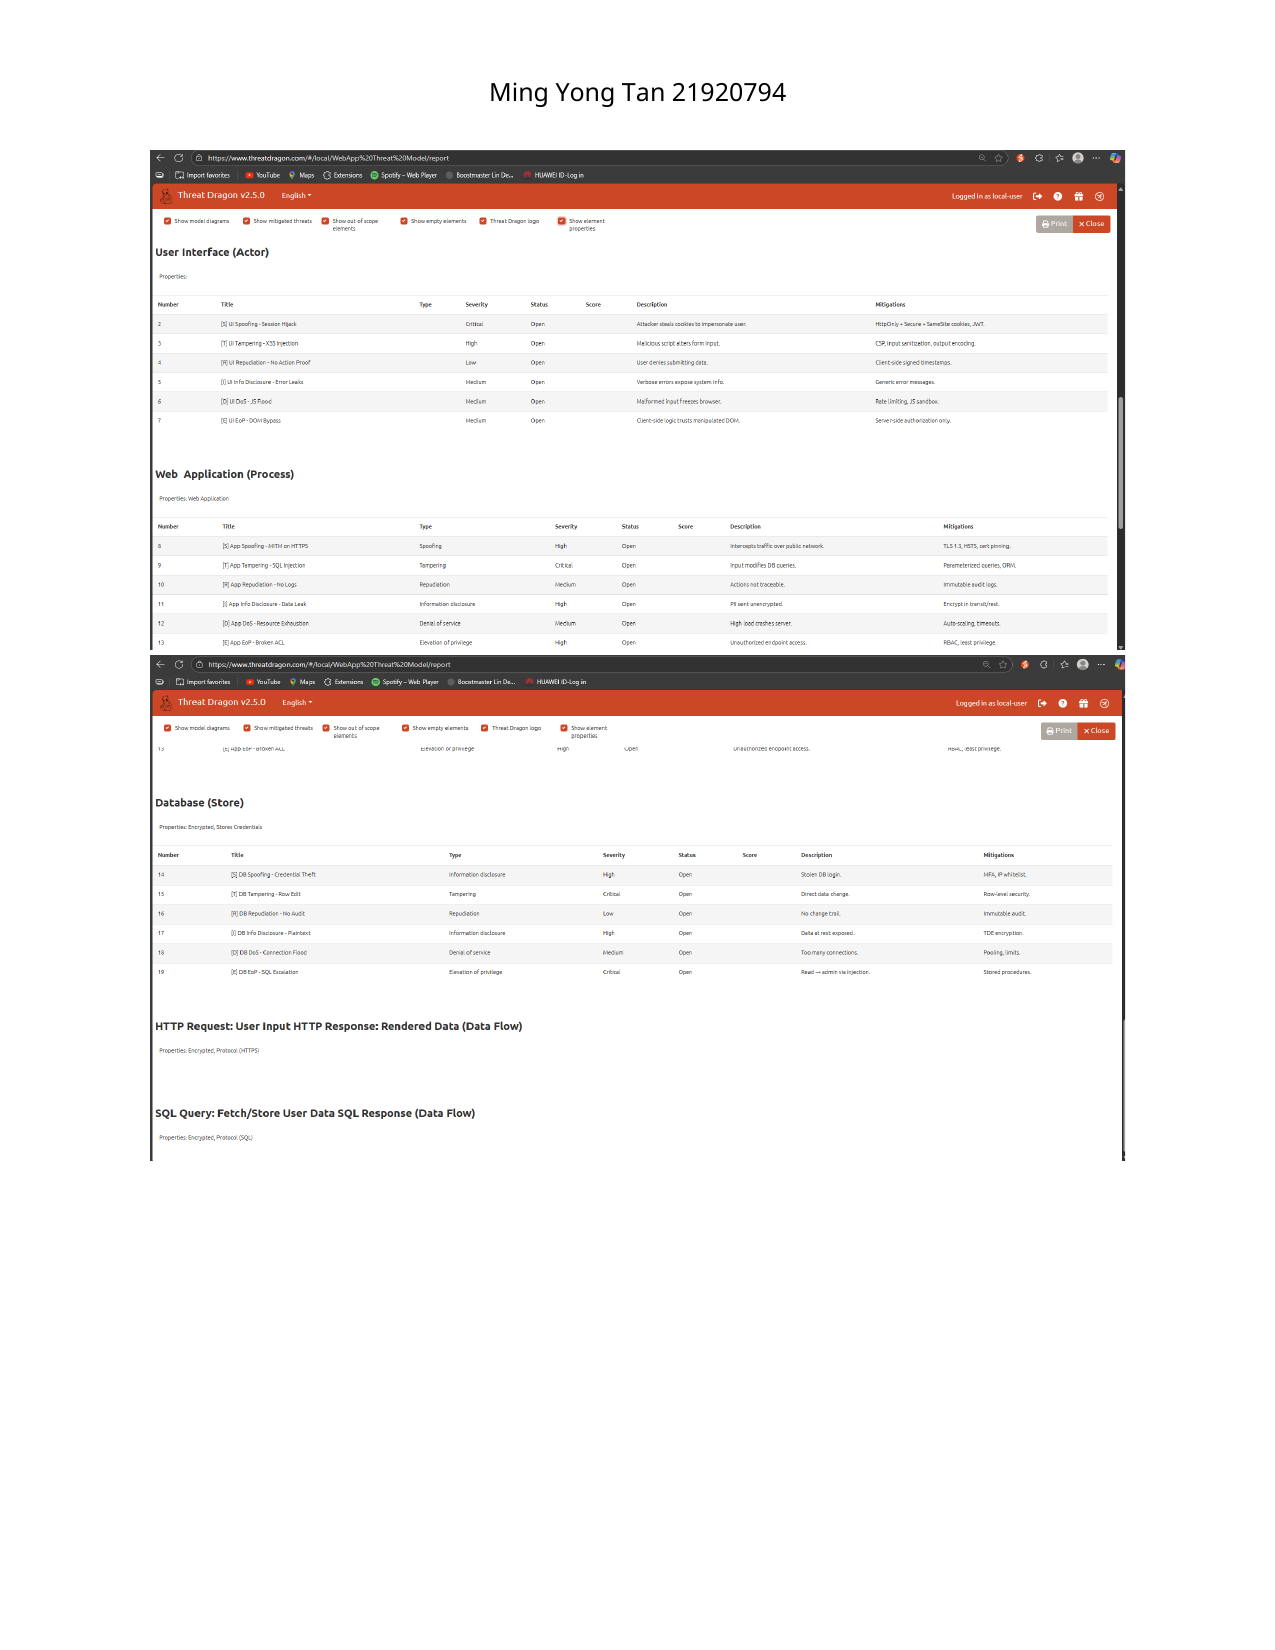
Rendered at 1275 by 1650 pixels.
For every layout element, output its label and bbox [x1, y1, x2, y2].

picture [150, 150, 1125, 650]
picture [150, 655, 1125, 1161]
